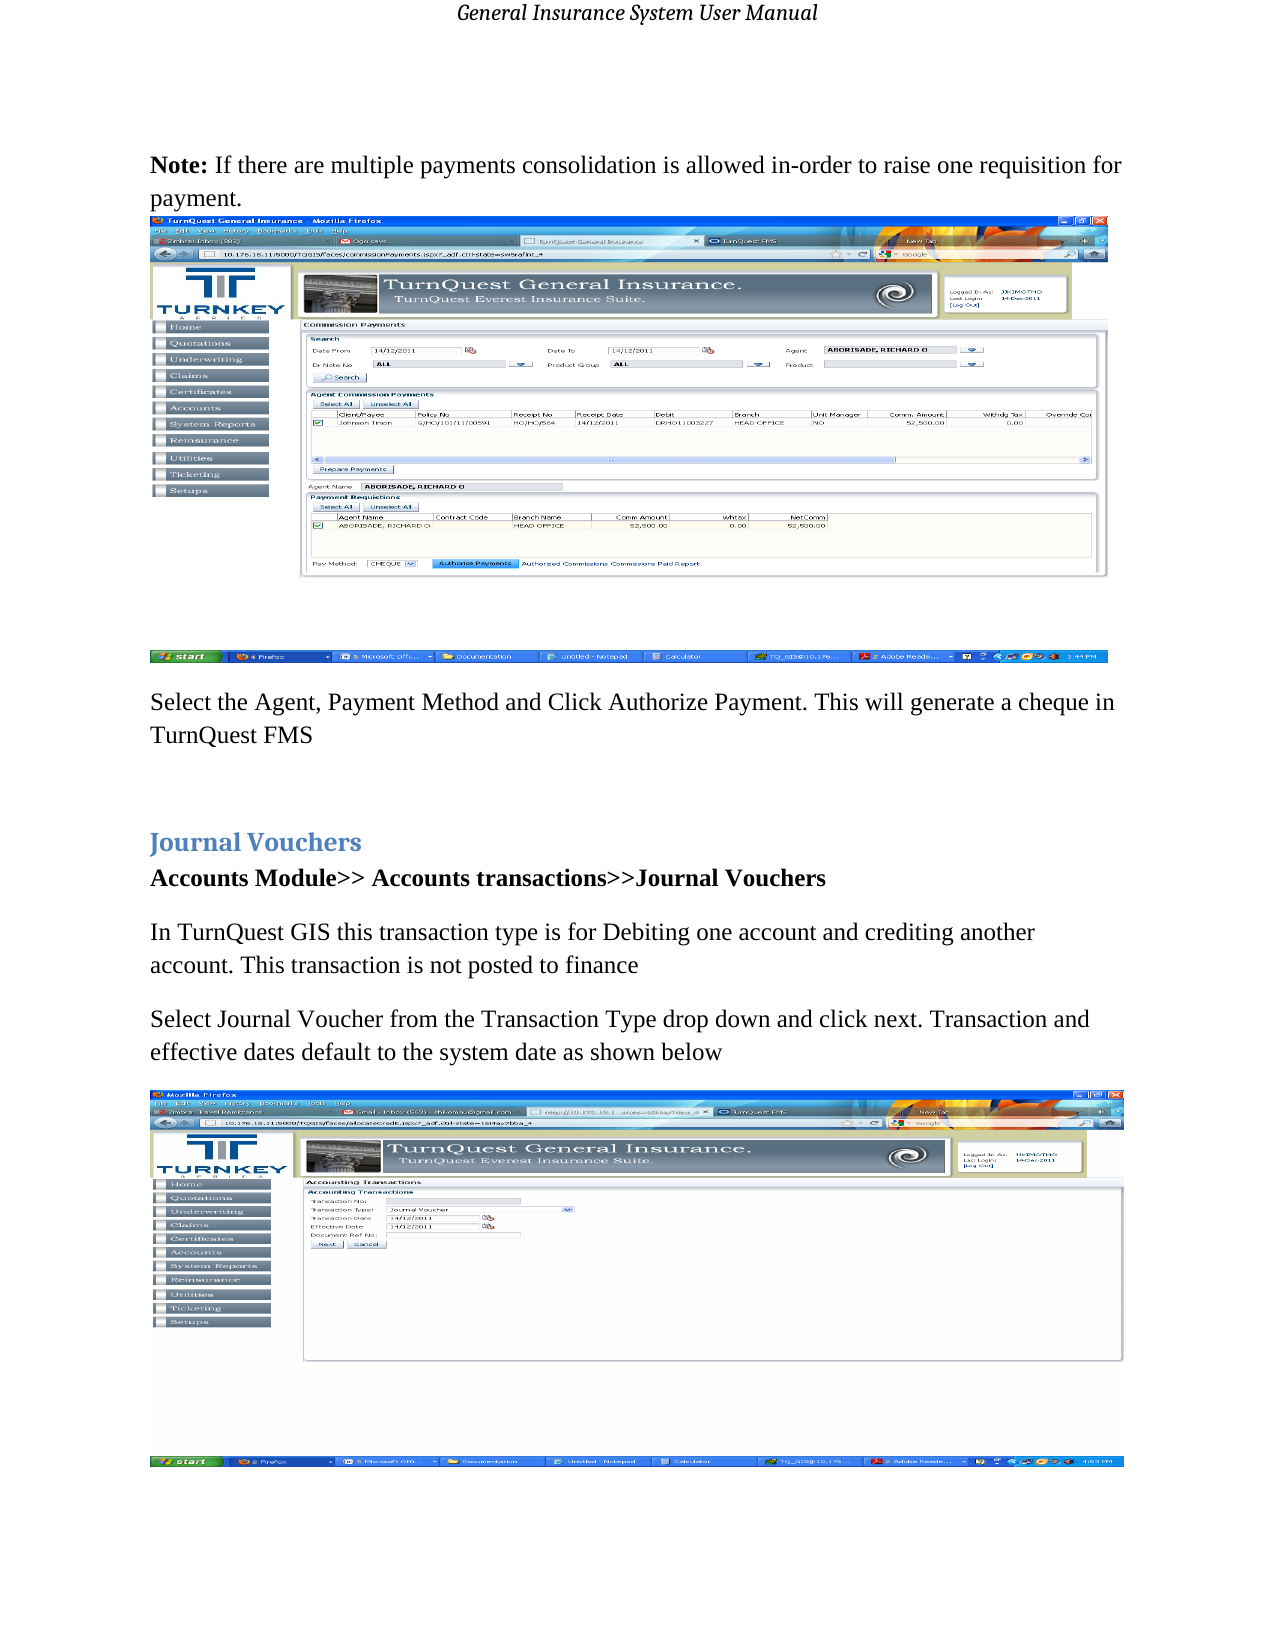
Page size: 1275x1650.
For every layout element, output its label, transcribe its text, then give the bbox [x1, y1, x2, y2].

picture [150, 216, 1108, 663]
text In TurnQuest GIS this transaction type is for Debiting one account and crediting another account. This transaction is not posted to finance [150, 917, 1125, 978]
subtitle Journal Vouchers [150, 827, 1125, 858]
text Accounts Module>> Accounts transactions>>Journal Vouchers [150, 863, 1125, 892]
picture [150, 1090, 1124, 1467]
text Select Journal Voucher from the Transaction Type drop down and click next. Transaction and effective dates default to the system date as shown below [150, 1004, 1125, 1065]
text Select the Agent, Payment Method and Click Authorize Payment. This will generate a cheque in TurnQuest FMS [150, 687, 1125, 749]
